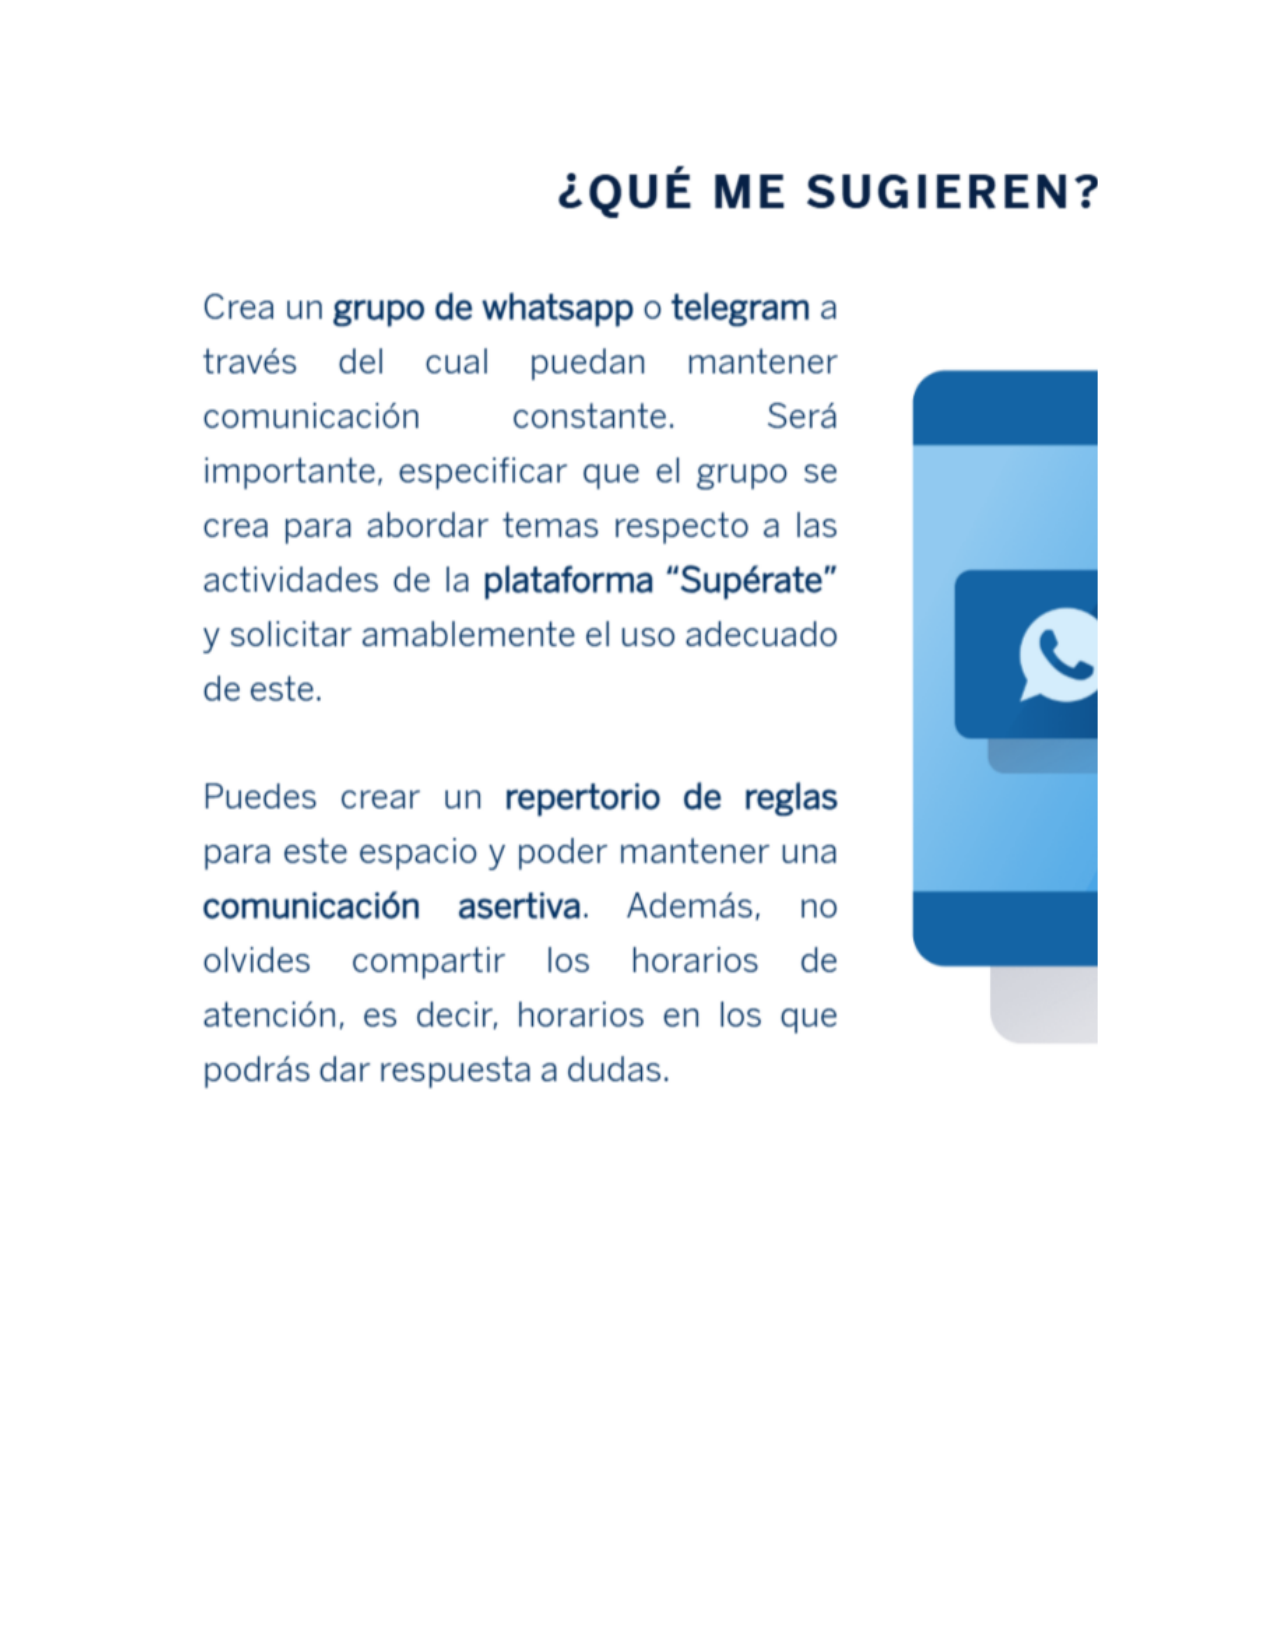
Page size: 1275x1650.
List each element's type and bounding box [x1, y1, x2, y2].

picture [177, 147, 1098, 1108]
